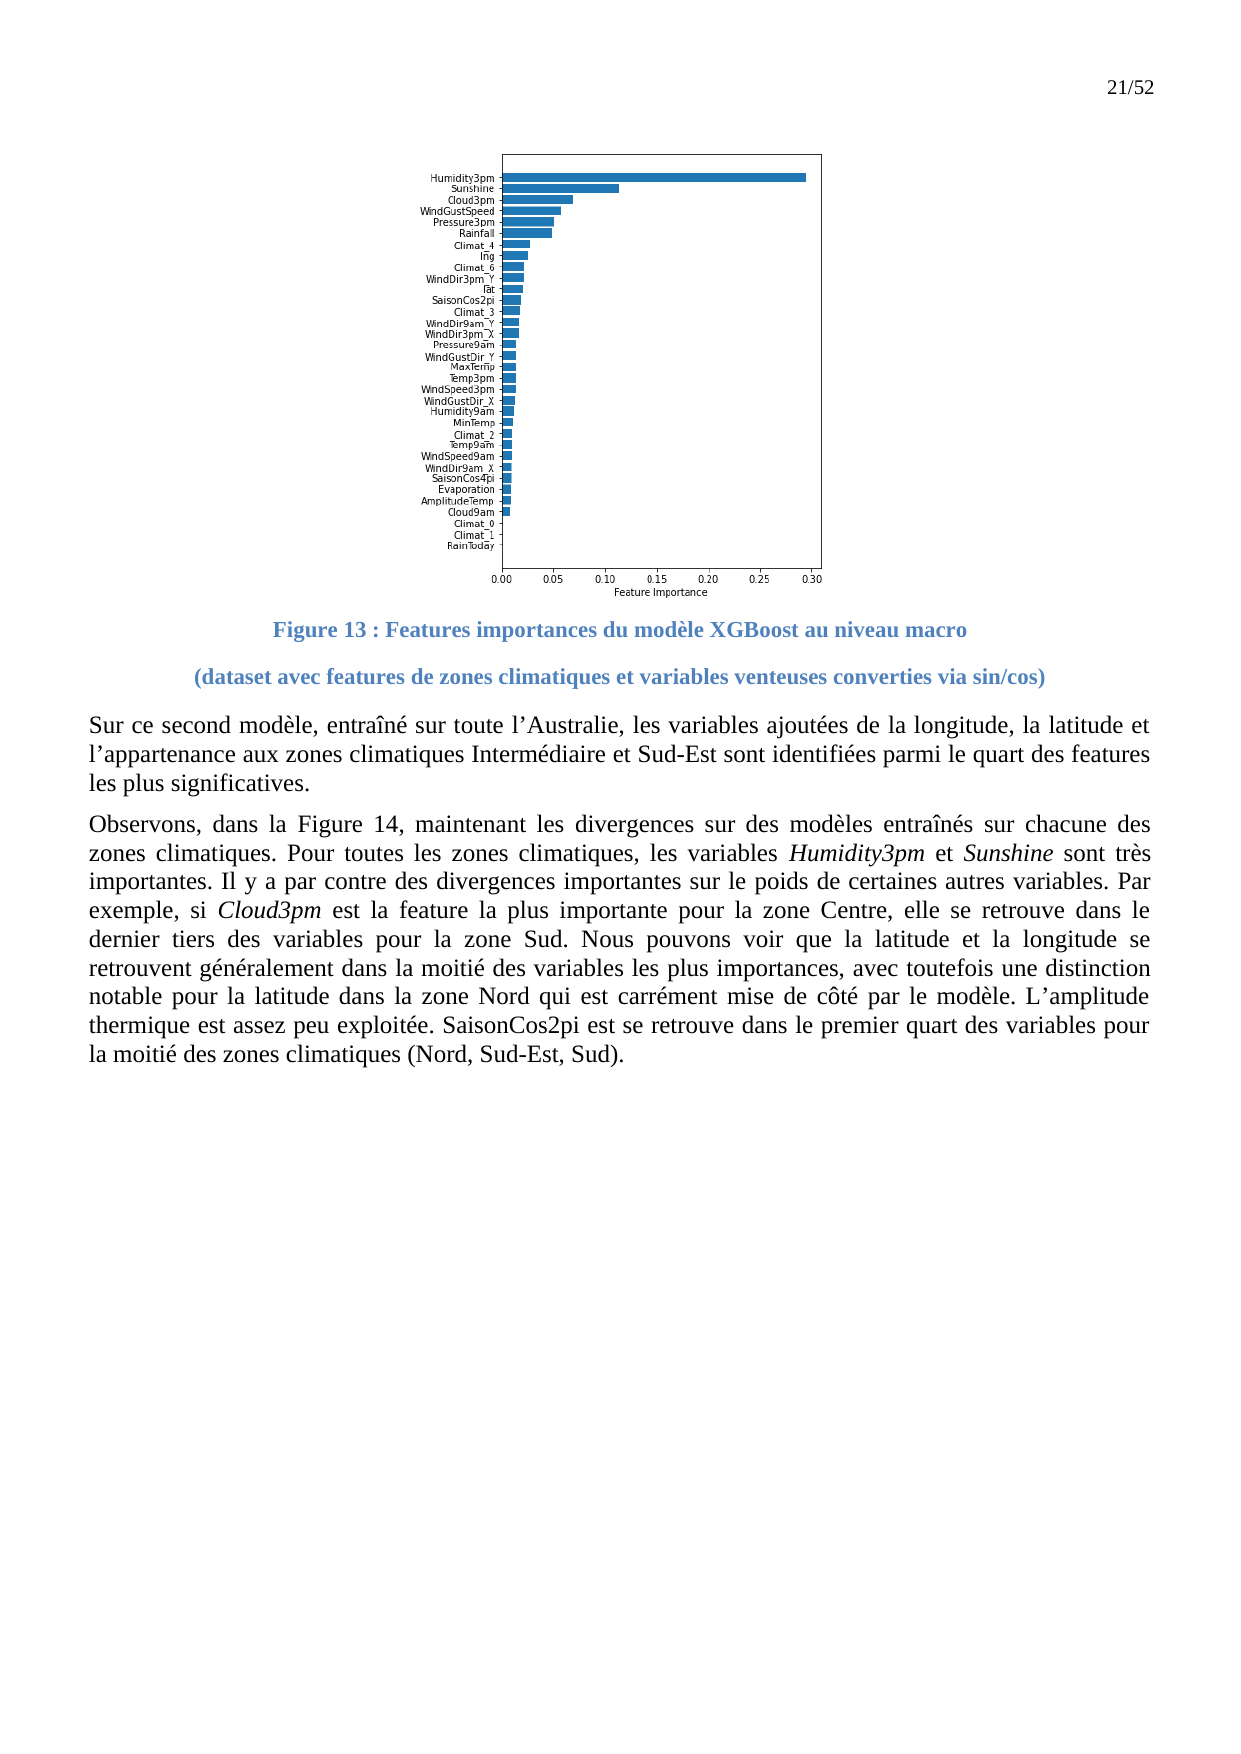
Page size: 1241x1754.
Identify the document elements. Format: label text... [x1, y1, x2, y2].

text Observons, dans la Figure 14, maintenant les divergences sur des modèles entraînés sur chacune des zones climatiques. Pour toutes les zones climatiques, les variables Humidity3pm et Sunshine sont très importantes. Il y a par contre des divergences importantes sur le poids de certaines autres variables. Par exemple, si Cloud3pm est la feature la plus importante pour la zone Centre, elle se retrouve dans le dernier tiers des variables pour la zone Sud. Nous pouvons voir que la latitude et la longitude se retrouvent généralement dans la moitié des variables les plus importances, avec toutefois une distinction notable pour la latitude dans la zone Nord qui est carrément mise de côté par le modèle. L’amplitude thermique est assez peu exploitée. SaisonCos2pi est se retrouve dans le premier quart des variables pour la moitié des zones climatiques (Nord, Sud-Est, Sud). [89, 809, 1152, 1068]
text (dataset avec features de zones climatiques et variables venteuses converties via sin/cos) [89, 663, 1152, 689]
picture [412, 147, 828, 604]
text Sur ce second modèle, entraîné sur toute l’Australie, les variables ajoutées de la longitude, la latitude et l’appartenance aux zones climatiques Intermédiaire et Sud-Est sont identifiées parmi le quart des features les plus significatives. [89, 710, 1152, 796]
